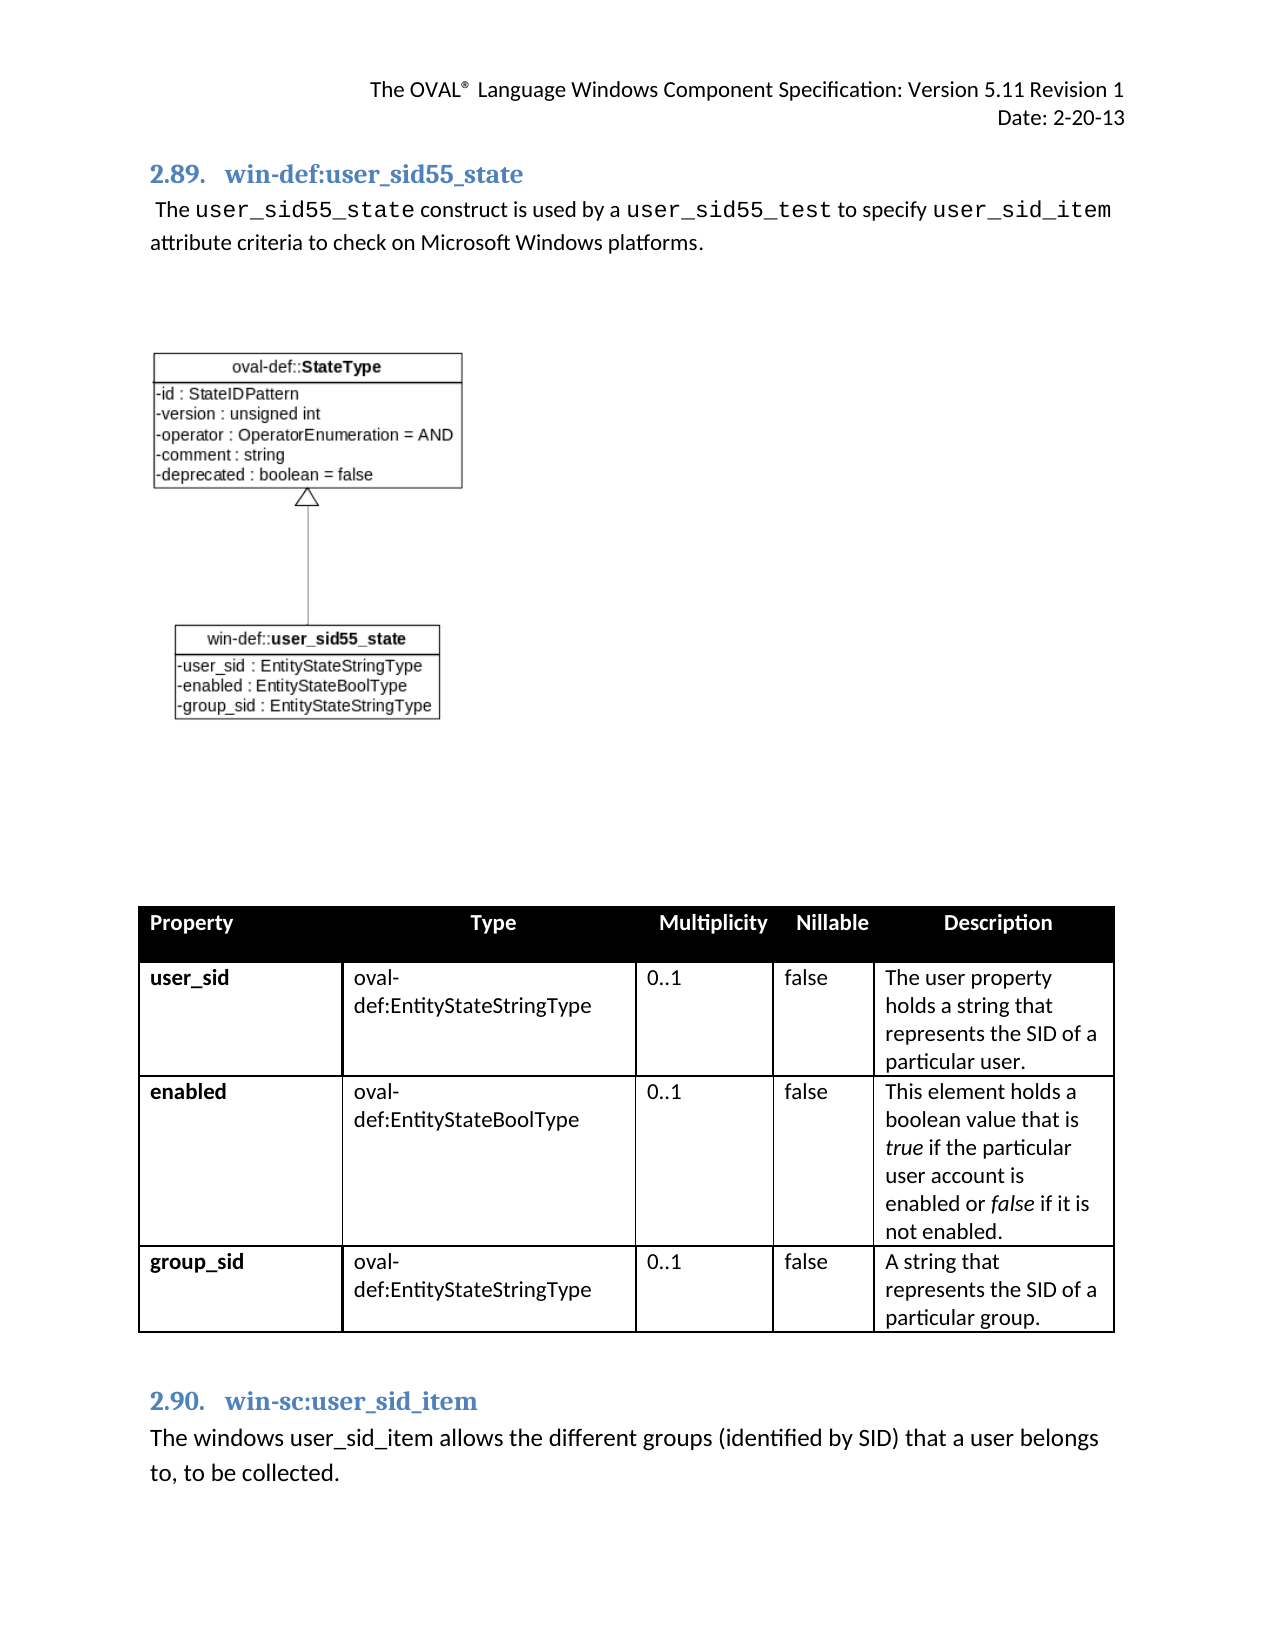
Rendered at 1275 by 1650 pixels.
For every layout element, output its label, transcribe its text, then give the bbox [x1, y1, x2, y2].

text The user_sid55_state construct is used by a user_sid55_test to specify user_sid_item attribute criteria to check on Microsoft Windows platforms. [150, 195, 1125, 256]
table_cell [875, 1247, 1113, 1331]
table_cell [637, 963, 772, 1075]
text The windows user_sid_item allows the different groups (identified by SID) that a user belongs to, to be collected. [150, 1422, 1125, 1487]
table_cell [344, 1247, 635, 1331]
subtitle win-sc:user_sid_item [150, 1386, 1125, 1417]
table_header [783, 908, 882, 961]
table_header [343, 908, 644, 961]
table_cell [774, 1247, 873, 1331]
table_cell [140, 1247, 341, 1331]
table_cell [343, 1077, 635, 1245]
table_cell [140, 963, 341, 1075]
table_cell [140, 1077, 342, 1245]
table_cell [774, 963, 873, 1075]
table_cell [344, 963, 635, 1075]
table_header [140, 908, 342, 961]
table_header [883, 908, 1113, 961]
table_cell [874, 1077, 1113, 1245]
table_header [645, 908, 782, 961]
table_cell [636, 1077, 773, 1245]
subtitle win-def:user_sid55_state [150, 159, 1125, 190]
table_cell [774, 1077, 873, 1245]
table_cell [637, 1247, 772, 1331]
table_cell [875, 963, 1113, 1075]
